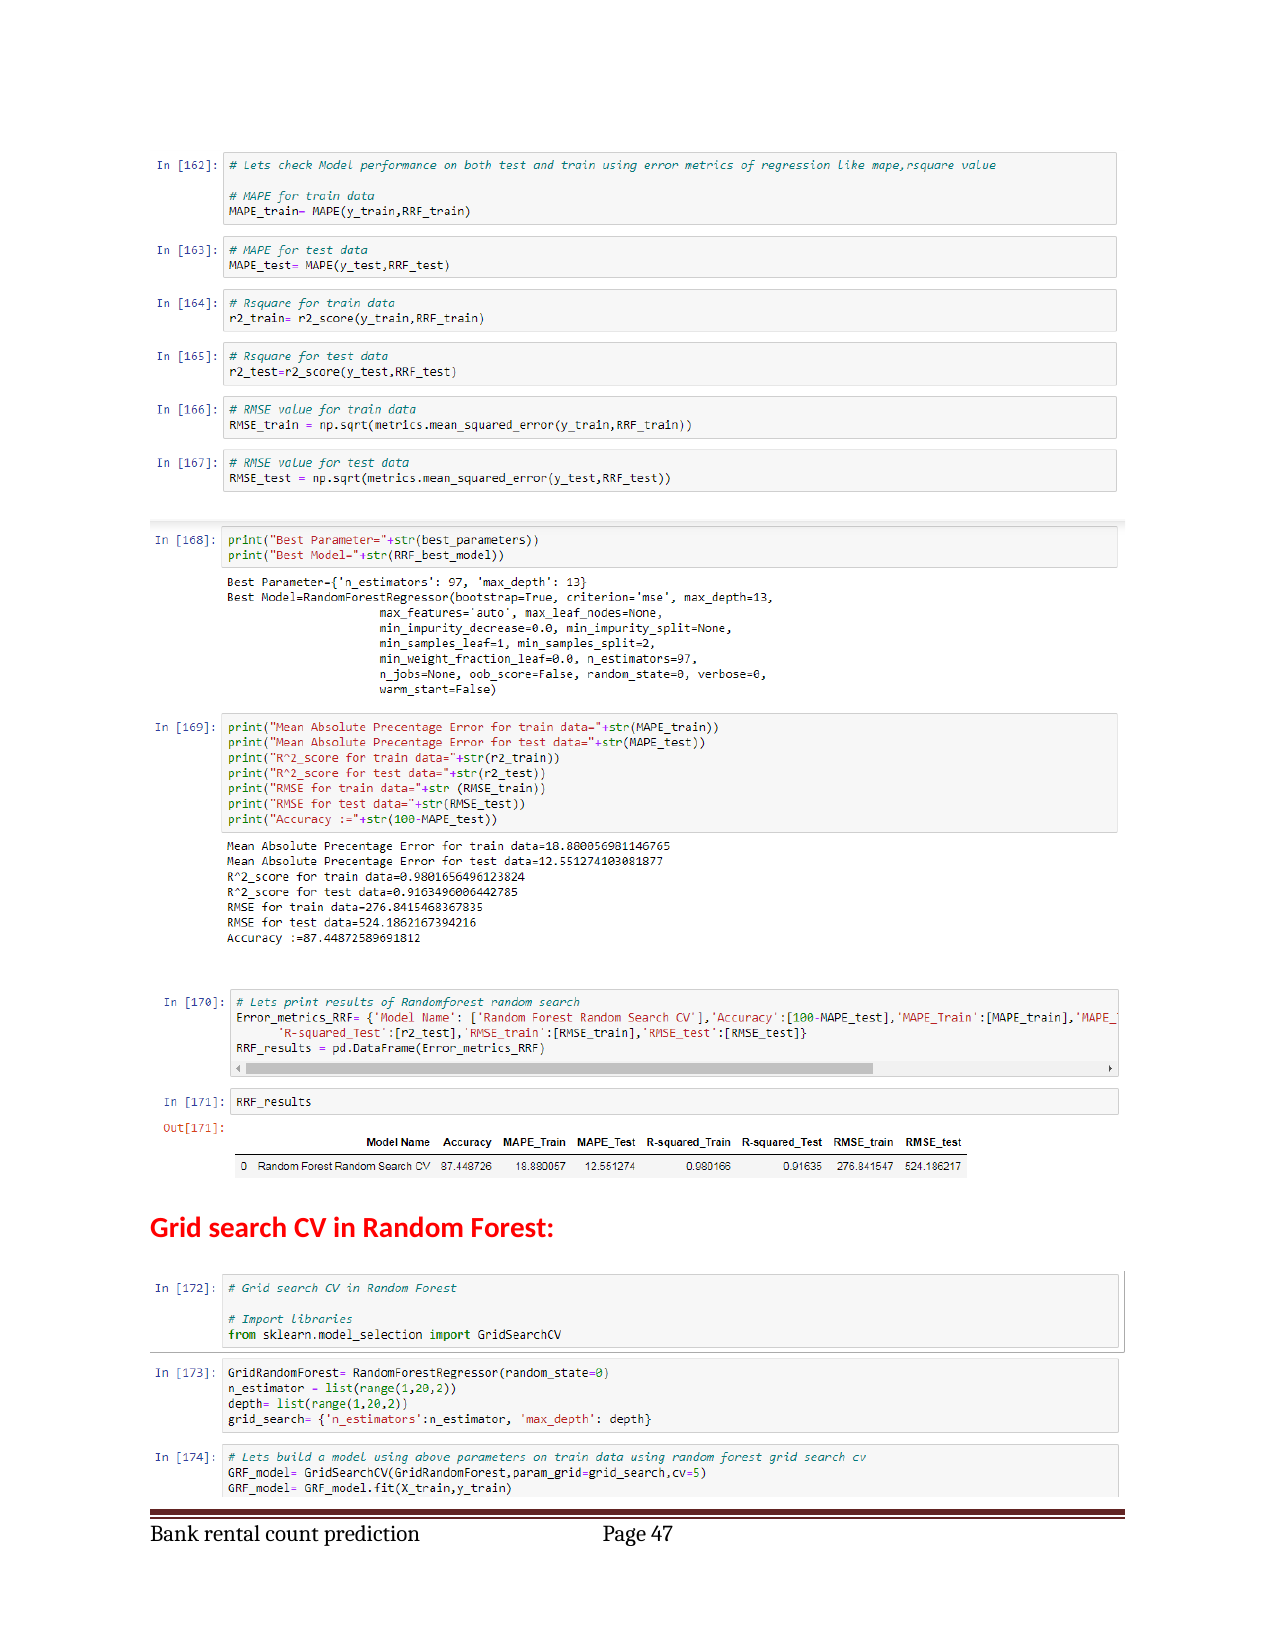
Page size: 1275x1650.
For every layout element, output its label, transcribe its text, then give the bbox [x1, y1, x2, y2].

picture [150, 978, 1125, 1185]
picture [150, 150, 1125, 495]
picture [150, 1271, 1125, 1497]
text Grid search CV in Random Forest: [150, 1209, 1125, 1245]
picture [150, 519, 1125, 954]
